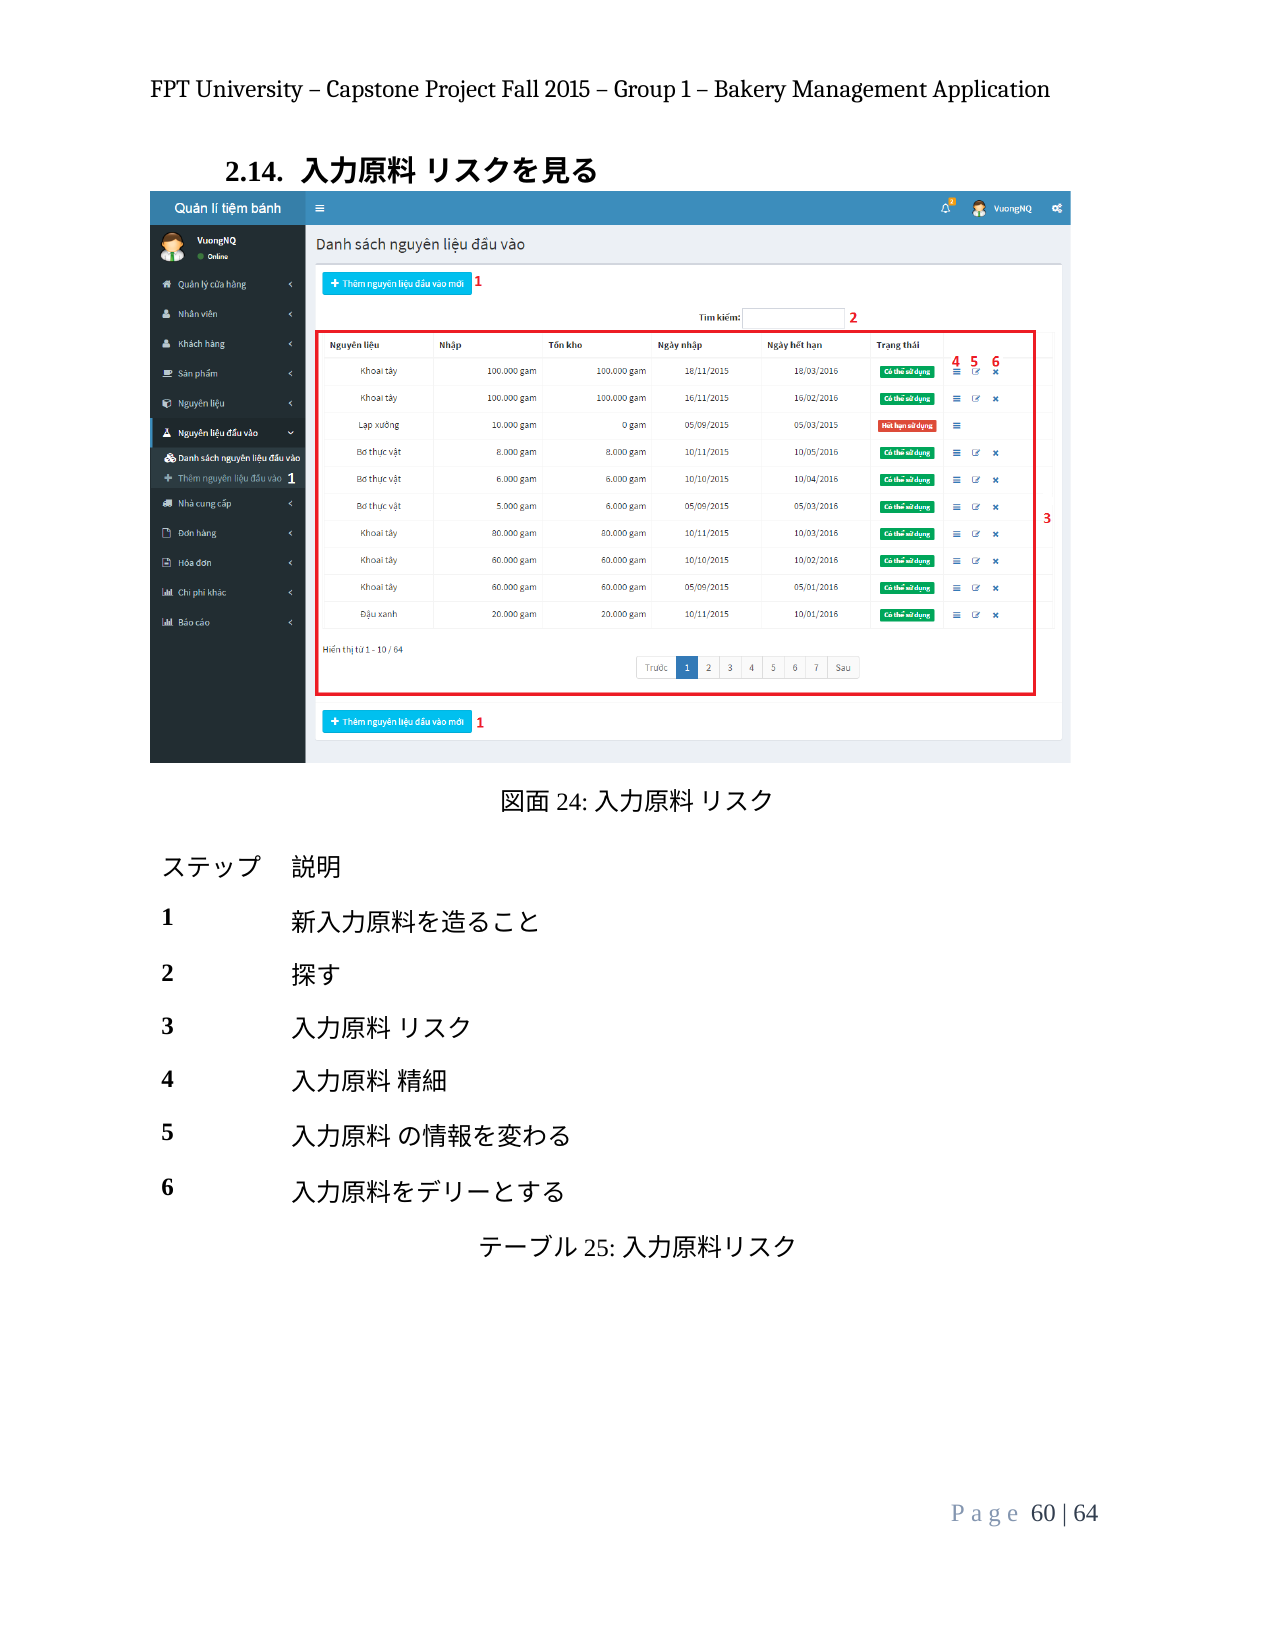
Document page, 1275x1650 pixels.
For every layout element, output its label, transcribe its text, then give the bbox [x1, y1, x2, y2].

table_cell 探す [280, 958, 1125, 1011]
table_cell 入力原料 リスク [280, 1011, 1125, 1064]
table_cell 入力原料をデリーとする [280, 1172, 1125, 1227]
table_header 説明 [280, 850, 1125, 902]
table_header ステップ [150, 850, 280, 902]
subtitle 入力原料 リスクを見る [225, 150, 1125, 190]
table_cell 入力原料 精細 [280, 1064, 1125, 1117]
table_cell 6 [150, 1172, 280, 1227]
table_cell 1 [150, 903, 280, 958]
table_cell 新入力原料を造ること [280, 903, 1125, 958]
table_cell 5 [150, 1117, 280, 1172]
table_cell 3 [150, 1011, 280, 1064]
picture [150, 191, 1071, 763]
table_cell 2 [150, 958, 280, 1011]
table_cell 4 [150, 1064, 280, 1117]
table_cell 入力原料 の情報を変わる [280, 1117, 1125, 1172]
